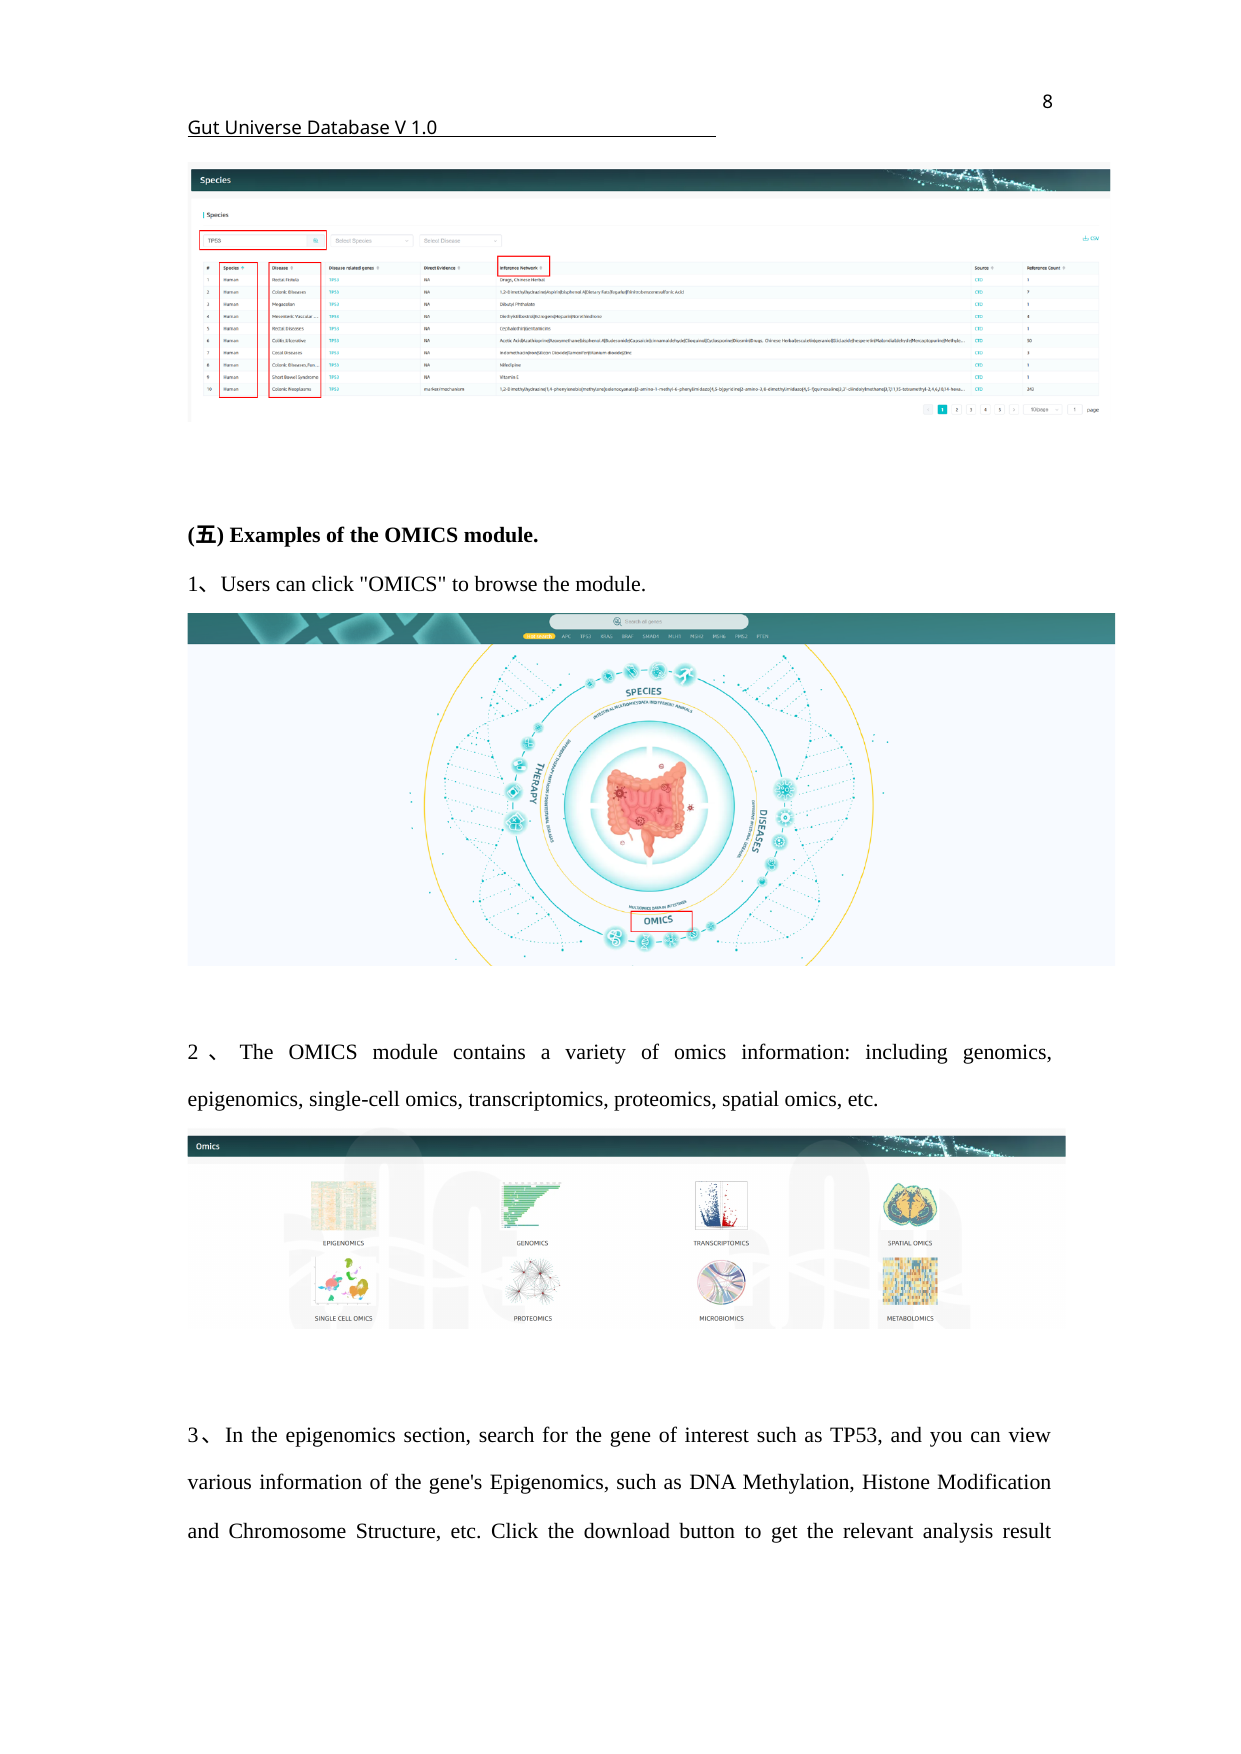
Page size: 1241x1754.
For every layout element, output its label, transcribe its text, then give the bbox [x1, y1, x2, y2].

picture [187, 613, 1116, 966]
text 1、Users can click "OMICS" to browse the module. [187, 565, 1053, 598]
text 2、The OMICS module contains a variety of omics information: including genomics, epigenomics, single-cell omics, transcriptomics, proteomics, spatial omics, etc. [187, 1033, 1053, 1114]
text (五) Examples of the OMICS module. [187, 517, 1053, 549]
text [187, 1417, 1053, 1547]
picture [187, 1127, 1066, 1329]
picture [187, 162, 1111, 422]
